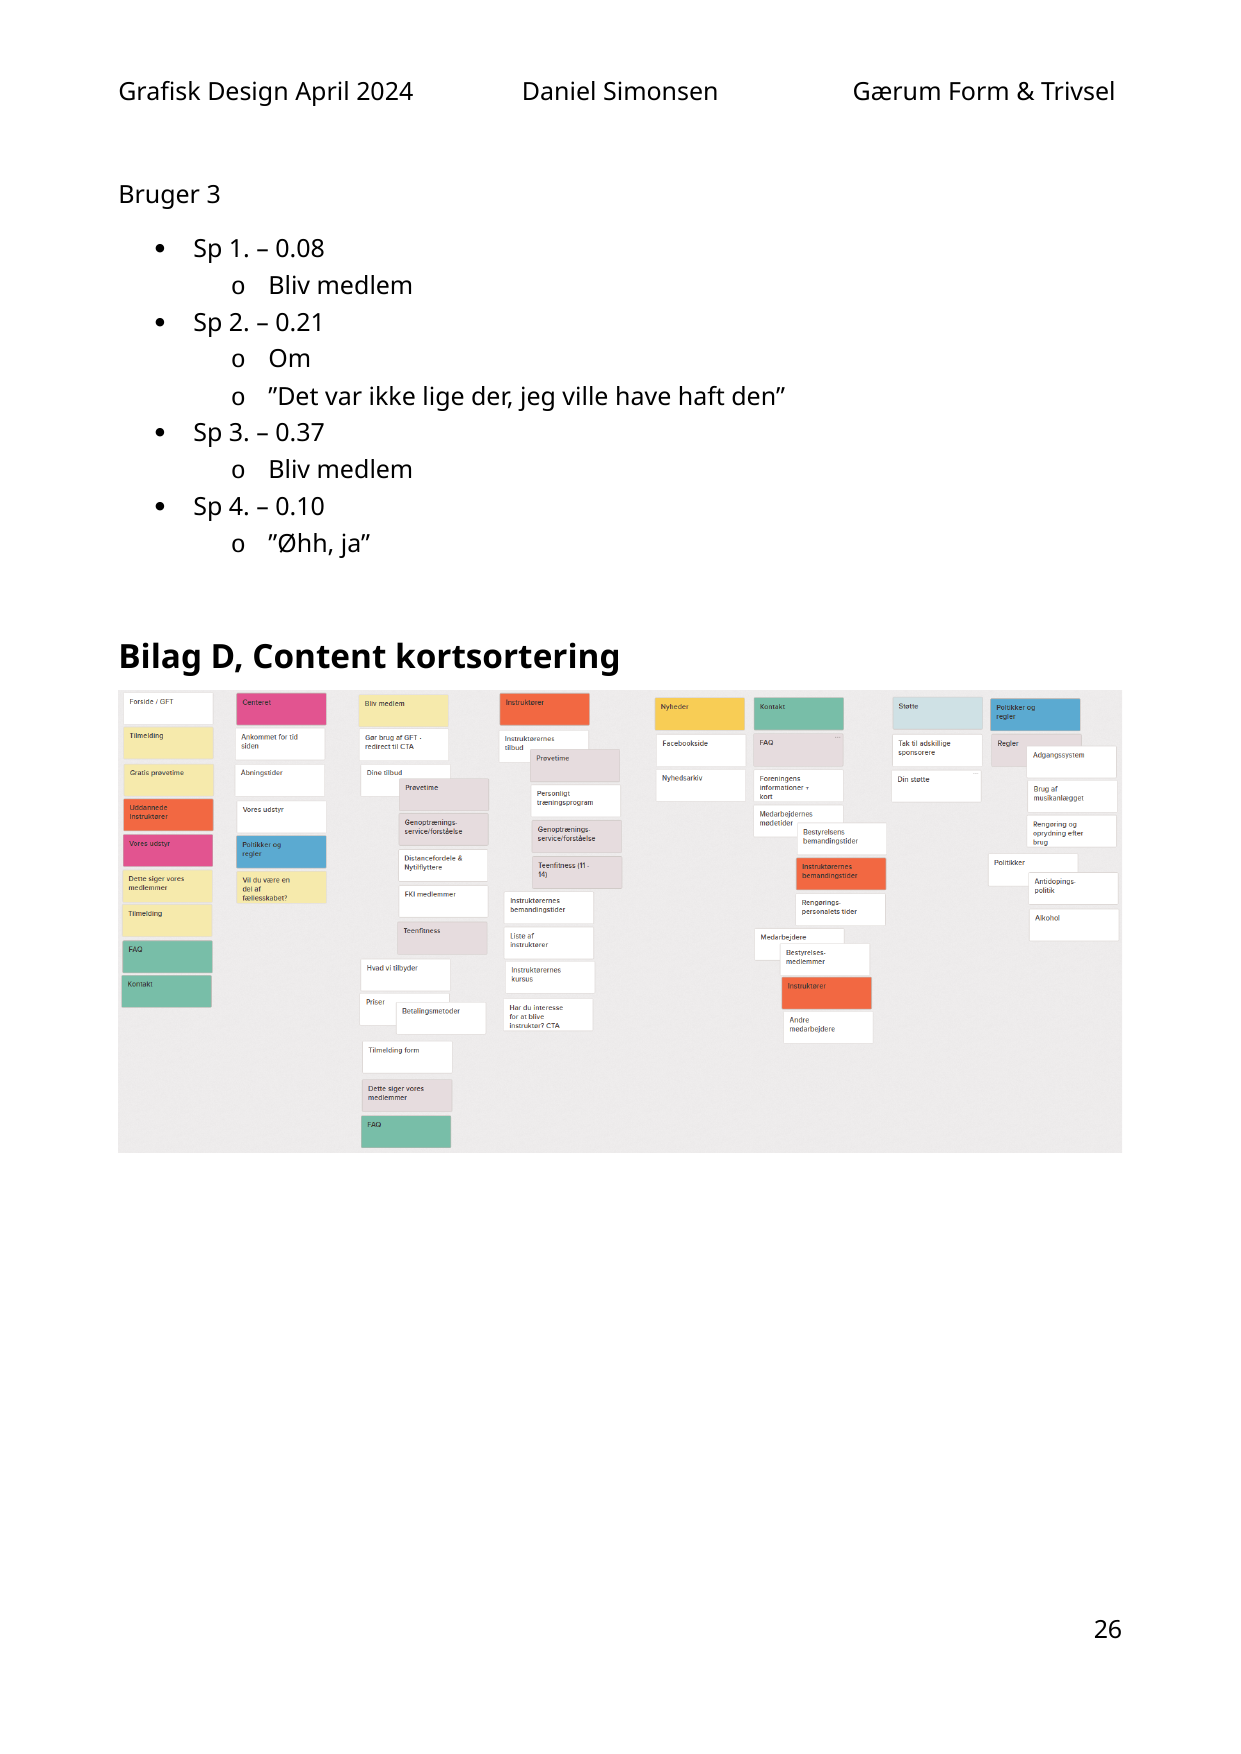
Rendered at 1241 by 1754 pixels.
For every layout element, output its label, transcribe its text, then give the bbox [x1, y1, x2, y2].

list Sp 3. – 0.37 [156, 415, 1122, 449]
list Sp 4. – 0.10 [156, 489, 1122, 523]
picture [118, 690, 1123, 1153]
list Sp 2. – 0.21 [156, 304, 1122, 338]
list Bliv medlem [231, 267, 1122, 302]
text Bruger 3 [118, 177, 1122, 211]
list ”Øhh, ja” [231, 526, 1122, 560]
list Om [231, 341, 1122, 375]
subtitle Bilag D, Content kortsortering [118, 633, 1122, 678]
list Bliv medlem [231, 452, 1122, 486]
list ”Det var ikke lige der, jeg ville have haft den” [231, 378, 1122, 412]
list Sp 1. – 0.08 [156, 231, 1122, 265]
